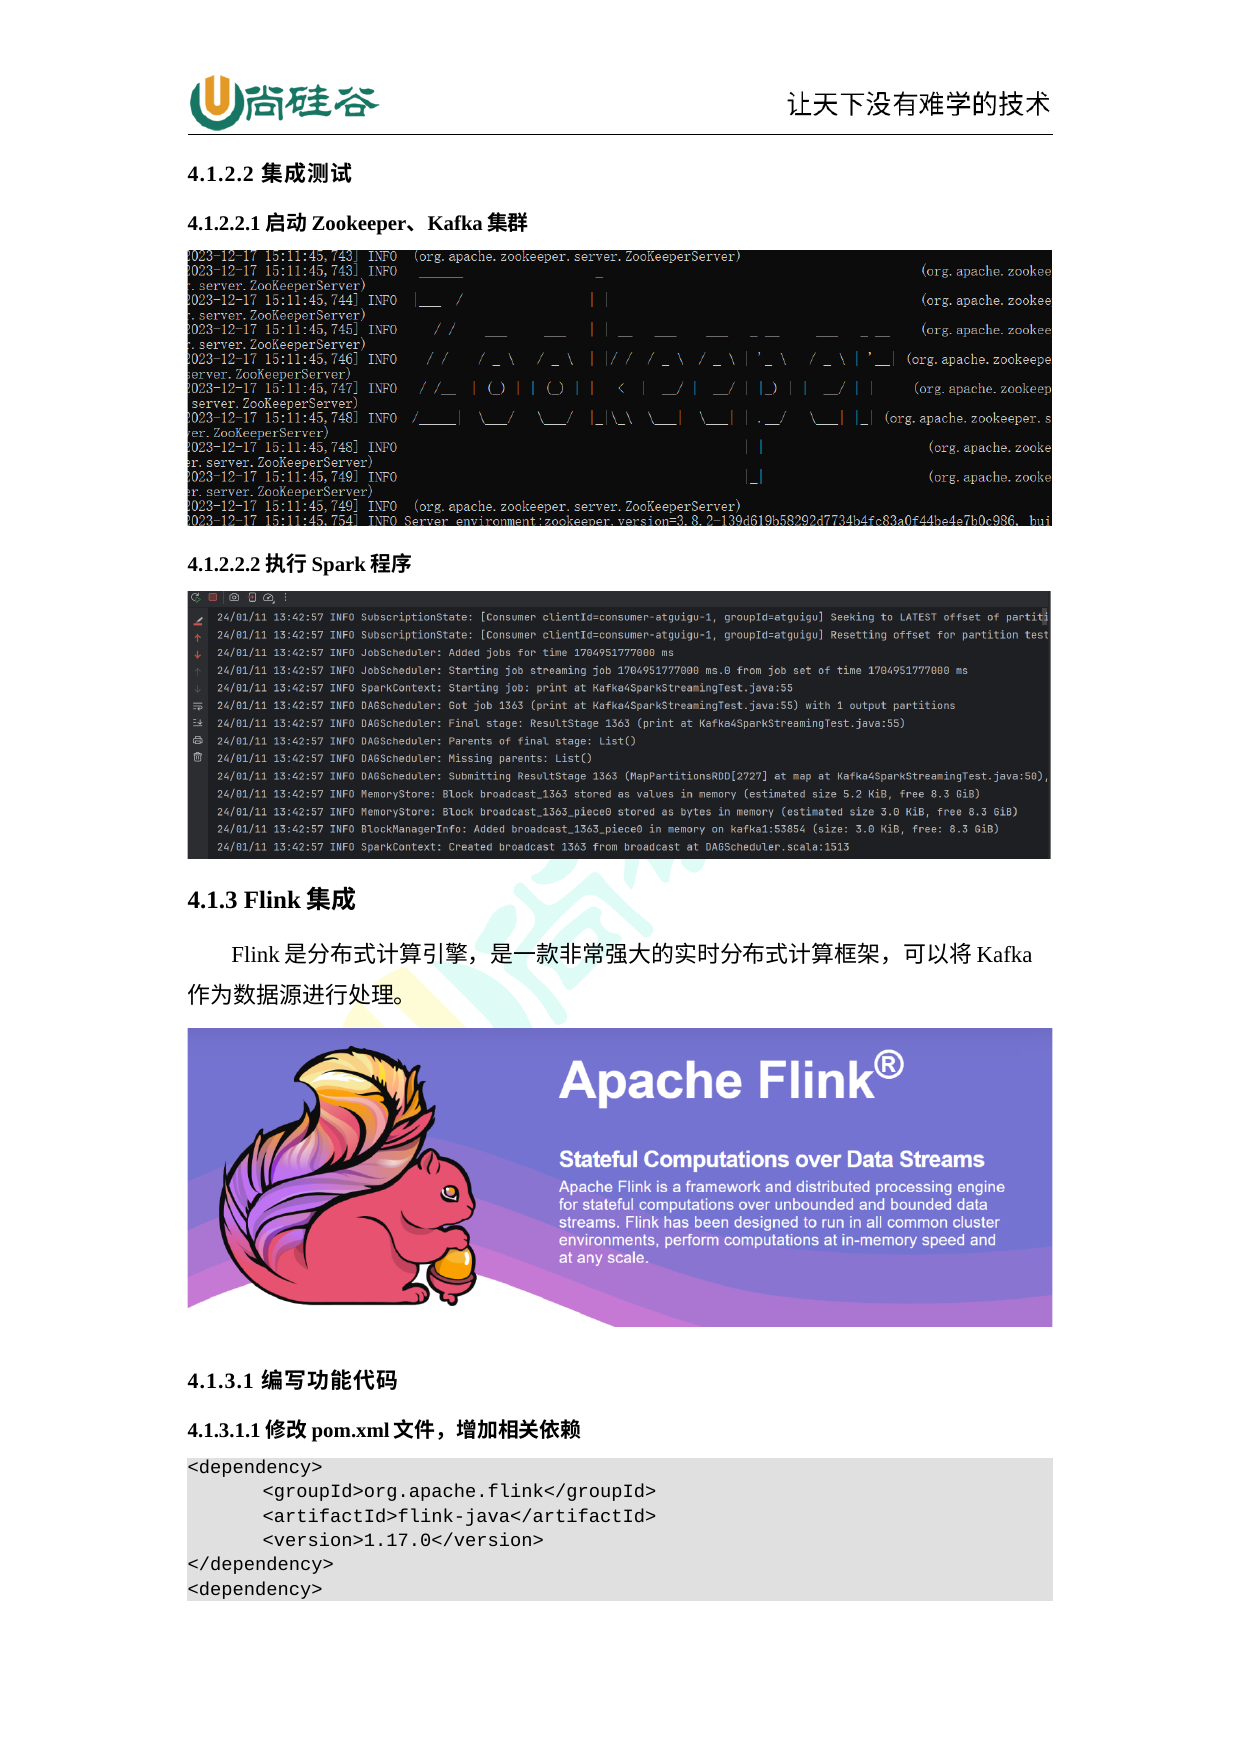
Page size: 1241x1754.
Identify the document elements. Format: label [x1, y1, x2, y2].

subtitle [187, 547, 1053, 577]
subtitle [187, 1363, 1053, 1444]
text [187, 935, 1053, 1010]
picture [187, 250, 1052, 526]
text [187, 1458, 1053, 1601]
picture [187, 73, 1053, 132]
picture [187, 591, 1051, 859]
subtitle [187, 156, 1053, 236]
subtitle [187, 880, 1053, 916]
picture [187, 1028, 1053, 1327]
